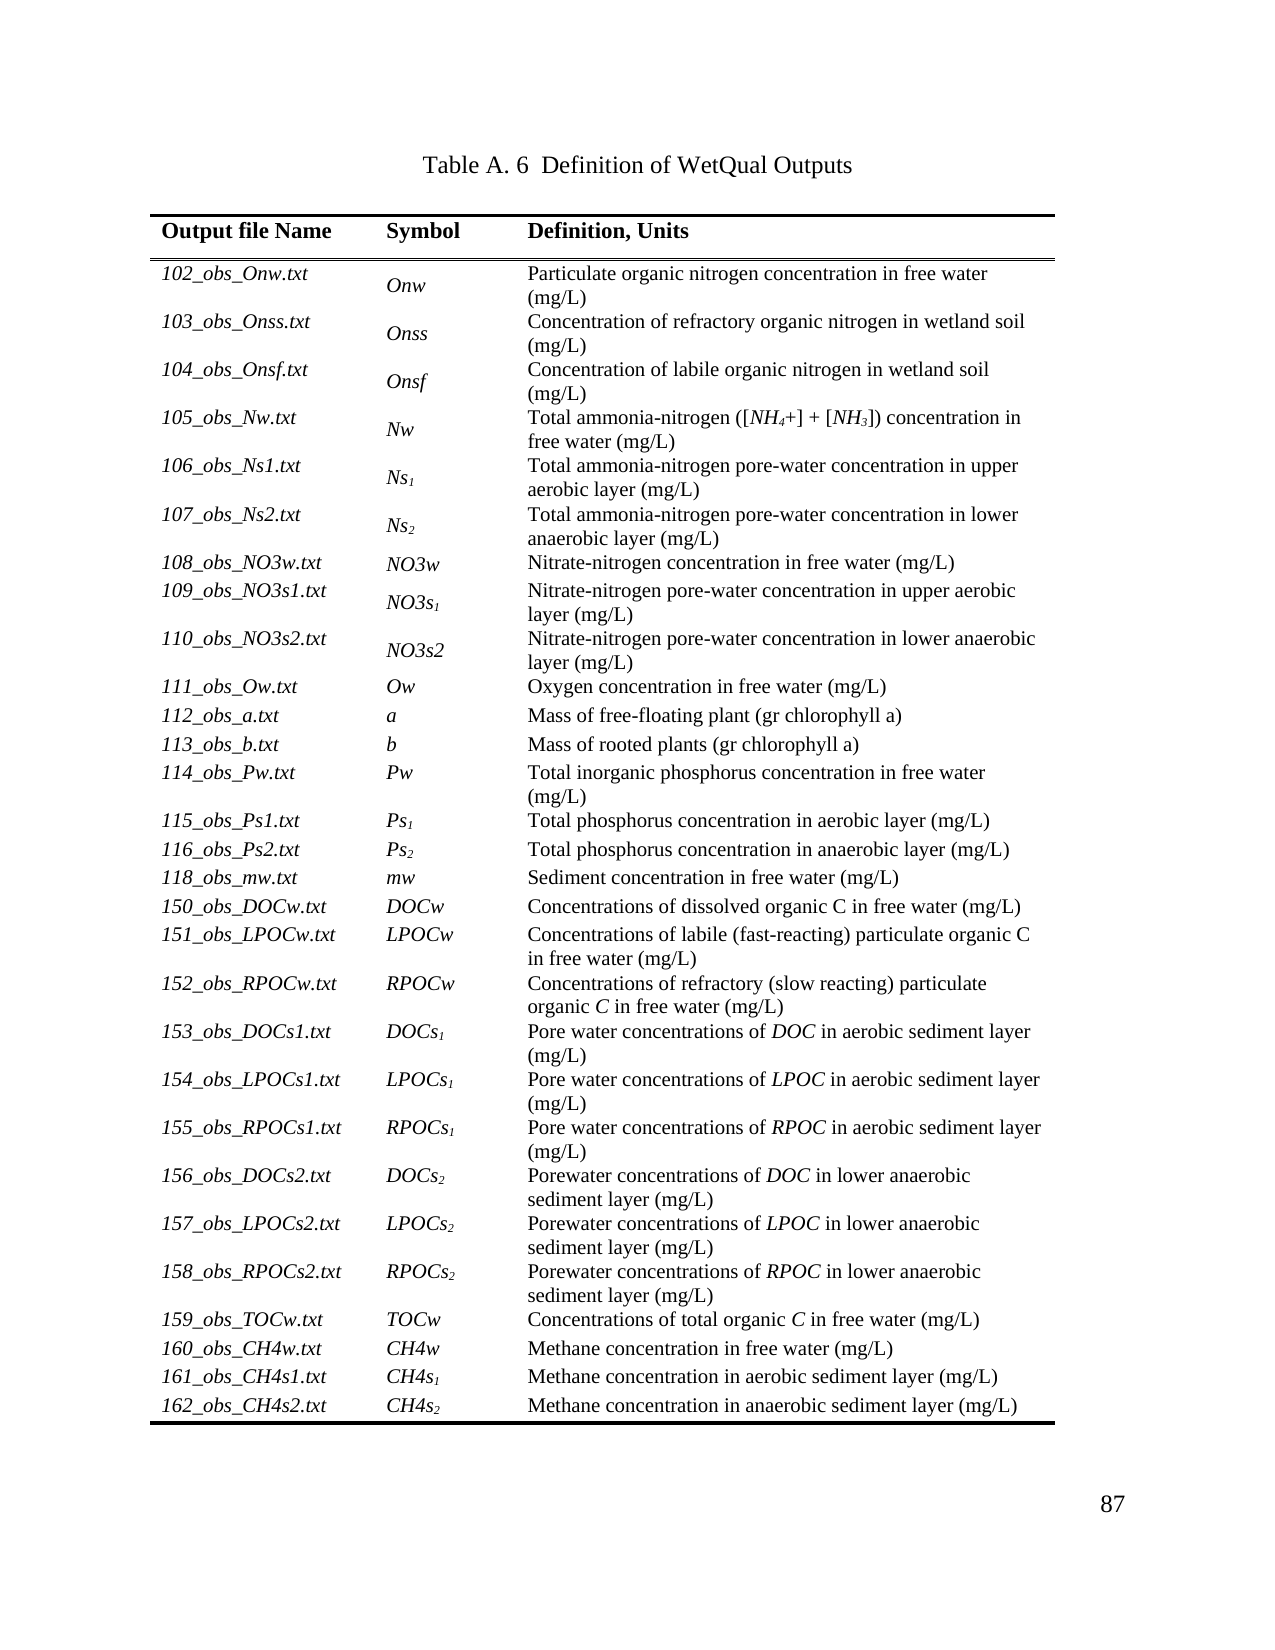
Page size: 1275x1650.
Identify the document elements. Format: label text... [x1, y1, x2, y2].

table_cell 105_obs_Nw.txt [150, 405, 375, 453]
table_cell Pore water concentrations of RPOC in aerobic sediment layer (mg/L) [516, 1115, 1054, 1163]
table_cell 157_obs_LPOCs2.txt [150, 1211, 375, 1259]
table_cell Ns1 [375, 453, 516, 501]
table_cell RPOCs2 [375, 1259, 516, 1307]
table_cell Methane concentration in aerobic sediment layer (mg/L) [516, 1364, 1054, 1393]
table_cell Ns2 [375, 501, 516, 549]
table_cell 113_obs_b.txt [150, 731, 375, 760]
table_cell Methane concentration in anaerobic sediment layer (mg/L) [516, 1393, 1054, 1421]
table_cell 107_obs_Ns2.txt [150, 501, 375, 549]
table_cell 153_obs_DOCs1.txt [150, 1019, 375, 1067]
table_cell 158_obs_RPOCs2.txt [150, 1259, 375, 1307]
table_cell Total ammonia-nitrogen ([NH4+] + [NH3]) concentration in free water (mg/L) [516, 405, 1054, 453]
table_cell 106_obs_Ns1.txt [150, 453, 375, 501]
table_cell CH4s2 [375, 1393, 516, 1421]
table_cell Concentration of labile organic nitrogen in wetland soil (mg/L) [516, 357, 1054, 405]
table_cell TOCw [375, 1307, 516, 1336]
table_cell 156_obs_DOCs2.txt [150, 1163, 375, 1211]
text Table A. 6 Definition of WetQual Outputs [150, 150, 1125, 179]
table_cell 154_obs_LPOCs1.txt [150, 1067, 375, 1115]
table_cell Mass of free-floating plant (gr chlorophyll a) [516, 703, 1054, 731]
table_cell 160_obs_CH4w.txt [150, 1336, 375, 1364]
table_cell 150_obs_DOCw.txt [150, 894, 375, 922]
table_cell Total inorganic phosphorus concentration in free water (mg/L) [516, 760, 1054, 808]
table_cell LPOCw [375, 922, 516, 970]
table_cell 102_obs_Onw.txt [150, 261, 375, 309]
table_cell 116_obs_Ps2.txt [150, 837, 375, 865]
table_cell Ps1 [375, 808, 516, 837]
table_cell Methane concentration in free water (mg/L) [516, 1336, 1054, 1364]
table_cell 114_obs_Pw.txt [150, 760, 375, 808]
table_cell Onss [375, 309, 516, 357]
table_cell Total phosphorus concentration in aerobic layer (mg/L) [516, 808, 1054, 837]
table_cell a [375, 703, 516, 731]
table_cell Concentrations of total organic C in free water (mg/L) [516, 1307, 1054, 1336]
table_cell CH4s1 [375, 1364, 516, 1393]
table_cell Total ammonia-nitrogen pore-water concentration in lower anaerobic layer (mg/L) [516, 501, 1054, 549]
table_cell Concentration of refractory organic nitrogen in wetland soil (mg/L) [516, 309, 1054, 357]
table_cell 162_obs_CH4s2.txt [150, 1393, 375, 1421]
table_cell Ps2 [375, 837, 516, 865]
table_cell Particulate organic nitrogen concentration in free water (mg/L) [516, 261, 1054, 309]
table_cell Porewater concentrations of RPOC in lower anaerobic sediment layer (mg/L) [516, 1259, 1054, 1307]
table_cell 155_obs_RPOCs1.txt [150, 1115, 375, 1163]
table_cell DOCw [375, 894, 516, 922]
table_cell NO3s1 [375, 578, 516, 626]
table_cell Porewater concentrations of LPOC in lower anaerobic sediment layer (mg/L) [516, 1211, 1054, 1259]
table_cell Oxygen concentration in free water (mg/L) [516, 674, 1054, 703]
table_cell CH4w [375, 1336, 516, 1364]
table_cell Nitrate-nitrogen concentration in free water (mg/L) [516, 550, 1054, 578]
table_cell Total ammonia-nitrogen pore-water concentration in upper aerobic layer (mg/L) [516, 453, 1054, 501]
table_cell mw [375, 865, 516, 894]
table_cell 118_obs_mw.txt [150, 865, 375, 894]
table_cell Total phosphorus concentration in anaerobic layer (mg/L) [516, 837, 1054, 865]
table_cell Sediment concentration in free water (mg/L) [516, 865, 1054, 894]
table_cell Nw [375, 405, 516, 453]
table_cell NO3s2 [375, 626, 516, 674]
table_cell LPOCs1 [375, 1067, 516, 1115]
table_cell b [375, 731, 516, 760]
table_cell 152_obs_RPOCw.txt [150, 970, 375, 1018]
table_cell Nitrate-nitrogen pore-water concentration in upper aerobic layer (mg/L) [516, 578, 1054, 626]
table_cell Nitrate-nitrogen pore-water concentration in lower anaerobic layer (mg/L) [516, 626, 1054, 674]
table_cell 109_obs_NO3s1.txt [150, 578, 375, 626]
table_header Output file Name [150, 217, 375, 258]
table_cell LPOCs2 [375, 1211, 516, 1259]
table_cell 103_obs_Onss.txt [150, 309, 375, 357]
table_cell Concentrations of dissolved organic C in free water (mg/L) [516, 894, 1054, 922]
table_cell 108_obs_NO3w.txt [150, 550, 375, 578]
table_cell 115_obs_Ps1.txt [150, 808, 375, 837]
table_cell Ow [375, 674, 516, 703]
table_cell Pore water concentrations of DOC in aerobic sediment layer (mg/L) [516, 1019, 1054, 1067]
table_cell 161_obs_CH4s1.txt [150, 1364, 375, 1393]
table_cell RPOCw [375, 970, 516, 1018]
table_cell Porewater concentrations of DOC in lower anaerobic sediment layer (mg/L) [516, 1163, 1054, 1211]
table_cell 104_obs_Onsf.txt [150, 357, 375, 405]
table_header Definition, Units [516, 217, 1054, 258]
table_cell 151_obs_LPOCw.txt [150, 922, 375, 970]
table_cell Concentrations of labile (fast-reacting) particulate organic C in free water (mg/L) [516, 922, 1054, 970]
table_header Symbol [375, 217, 516, 258]
table_cell Onsf [375, 357, 516, 405]
table_cell Mass of rooted plants (gr chlorophyll a) [516, 731, 1054, 760]
table_cell DOCs1 [375, 1019, 516, 1067]
table_cell 111_obs_Ow.txt [150, 674, 375, 703]
table_cell RPOCs1 [375, 1115, 516, 1163]
table_cell Pore water concentrations of LPOC in aerobic sediment layer (mg/L) [516, 1067, 1054, 1115]
table_cell 159_obs_TOCw.txt [150, 1307, 375, 1336]
table_cell Onw [375, 261, 516, 309]
table_cell NO3w [375, 550, 516, 578]
table_cell Pw [375, 760, 516, 808]
table_cell 112_obs_a.txt [150, 703, 375, 731]
table_cell 110_obs_NO3s2.txt [150, 626, 375, 674]
table_cell DOCs2 [375, 1163, 516, 1211]
table_cell Concentrations of refractory (slow reacting) particulate organic C in free water (mg/L) [516, 970, 1054, 1018]
